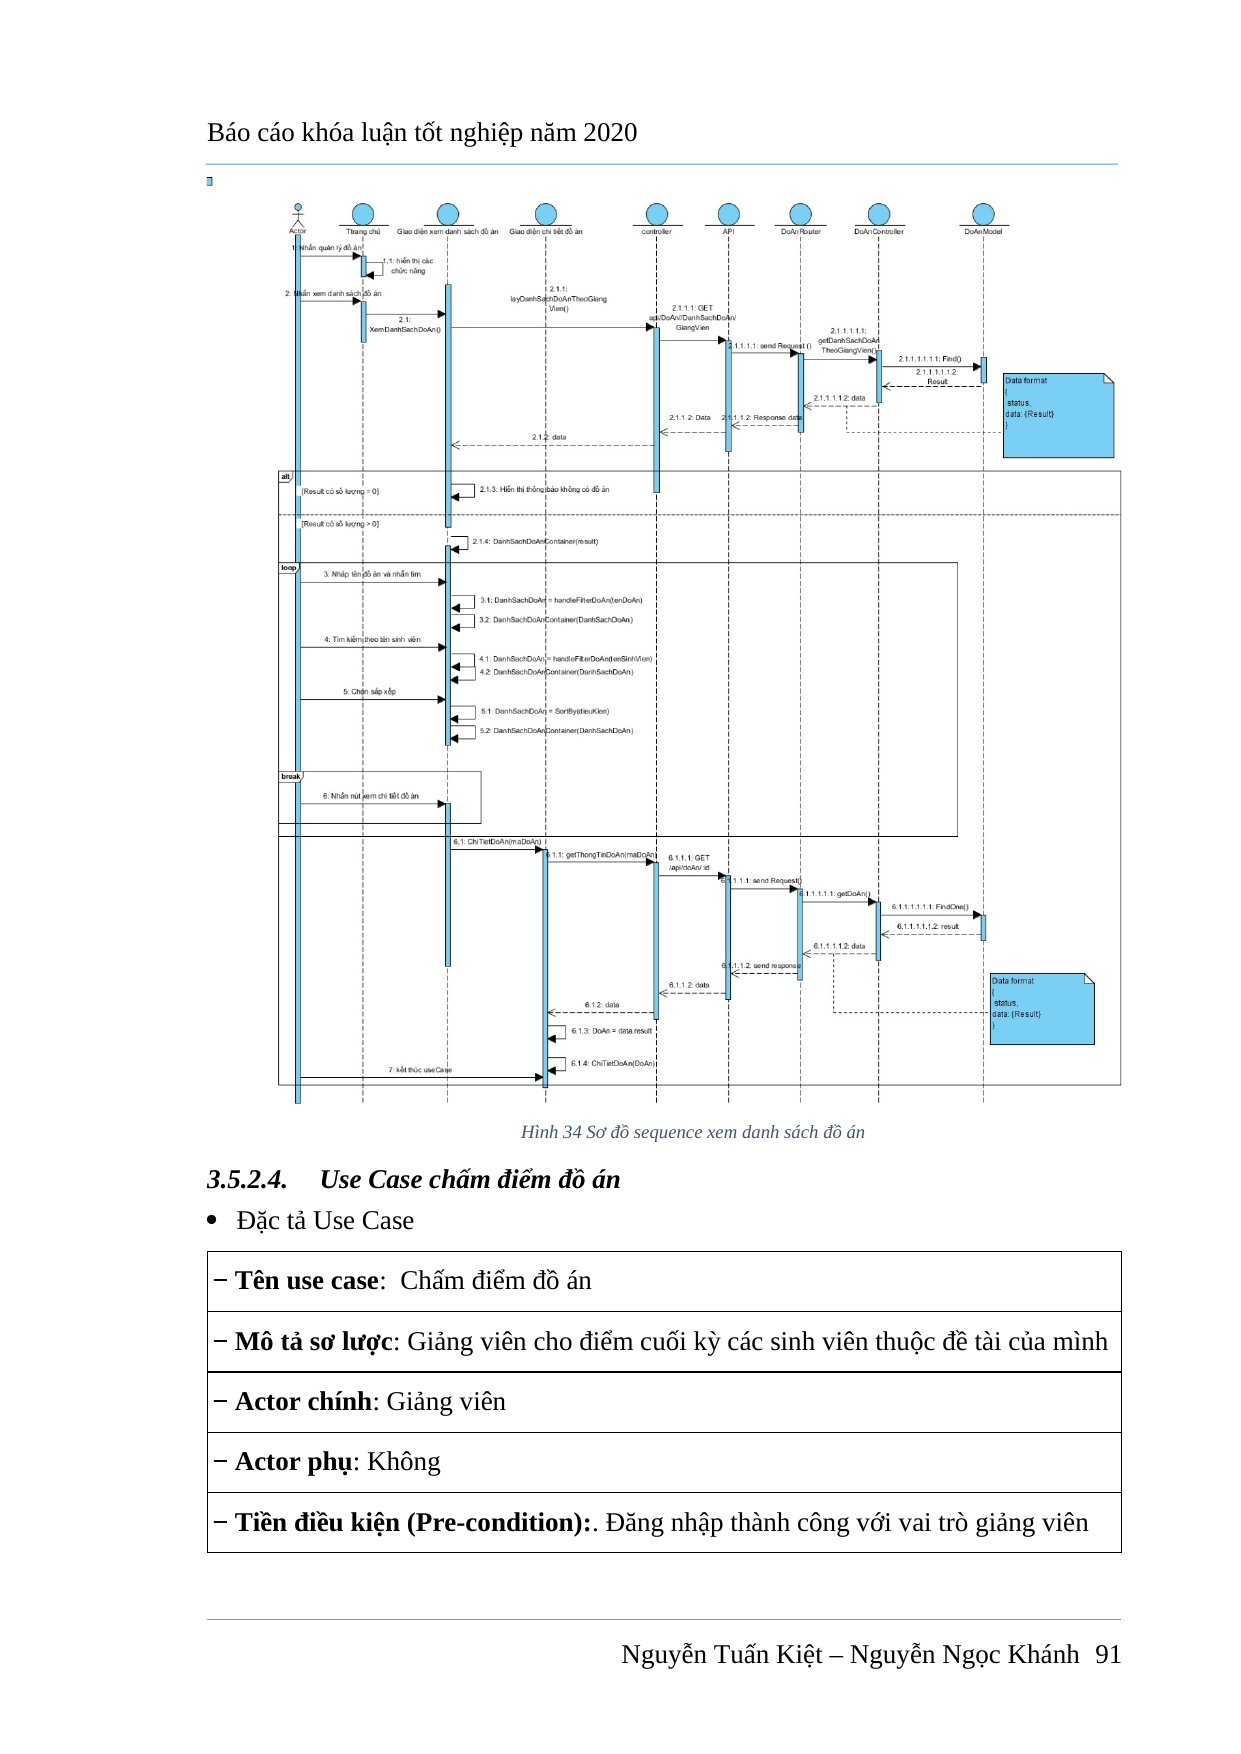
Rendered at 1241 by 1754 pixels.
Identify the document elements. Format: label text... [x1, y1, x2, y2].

picture [206, 177, 1123, 1106]
table_cell Actor chính: Giảng viên [208, 1373, 1121, 1432]
subtitle Use Case chấm điểm đồ án [207, 1163, 1122, 1194]
table_header Tên use case: Chấm điểm đồ án [208, 1252, 1121, 1311]
table_cell Mô tả sơ lược: Giảng viên cho điểm cuối kỳ các sinh viên thuộc đề tài của mình [208, 1312, 1121, 1371]
text Đặc tả Use Case [207, 1204, 1122, 1235]
table_cell Tiền điều kiện (Pre-condition):. Đăng nhập thành công với vai trò giảng viên [208, 1493, 1121, 1552]
table_cell Actor phụ: Không [208, 1433, 1121, 1492]
